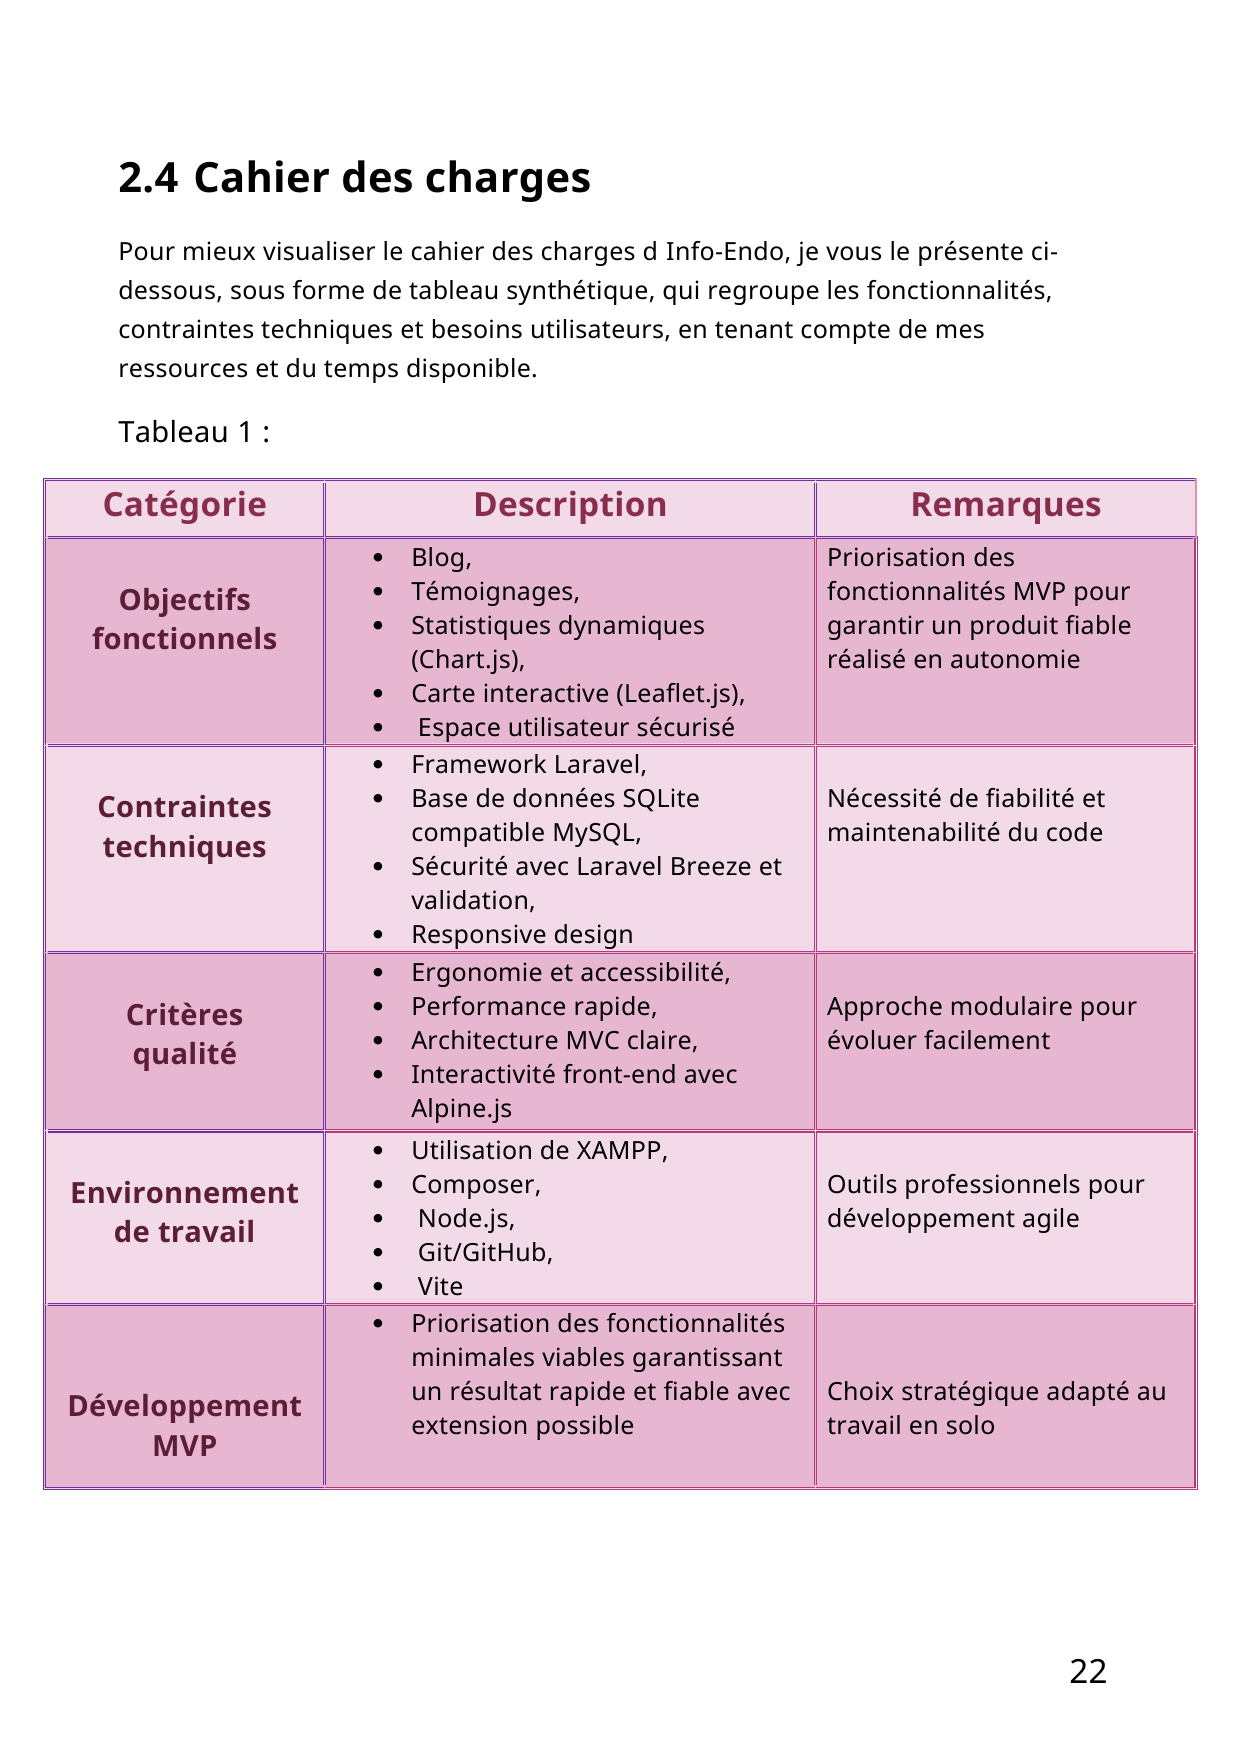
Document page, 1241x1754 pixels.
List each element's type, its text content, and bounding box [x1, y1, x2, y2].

text Tableau 1 : [118, 411, 1107, 451]
table_cell Priorisation des fonctionnalités MVP pour garantir un produit fiable réalisé en autonomie [816, 537, 1195, 743]
table_cell Développement MVP [46, 1303, 325, 1487]
table_cell Blog, Témoignages, Statistiques dynamiques (Chart.js), Carte interactive (Leaflet.js), Espace utilisateur sécurisé [326, 539, 814, 743]
table_cell Choix stratégique adapté au travail en solo [816, 1303, 1195, 1487]
list Cahier des charges [118, 148, 1107, 204]
table_cell Approche modulaire pour évoluer facilement [816, 951, 1196, 1129]
table_cell Objectifs fonctionnels [44, 536, 325, 743]
table_cell Contraintes techniques [46, 744, 323, 951]
table_cell Outils professionnels pour développement agile [816, 1129, 1196, 1303]
table_cell Priorisation des fonctionnalités minimales viables garantissant un résultat rapide et fiable avec extension possible [325, 1303, 816, 1487]
table_cell Framework Laravel, Base de données SQLite compatible MySQL, Sécurité avec Laravel Breeze et validation, Responsive design [326, 747, 814, 951]
table_header Catégorie [46, 479, 325, 536]
table_cell Environnement de travail [44, 1129, 325, 1303]
text Pour mieux visualiser le cahier des charges d Info-Endo, je vous le présente ci-dessous, sous forme de tableau synthétique, qui regroupe les fonctionnalités, contraintes techniques et besoins utilisateurs, en tenant compte de mes ressources et du temps disponible. [118, 234, 1107, 385]
table_header Description [325, 479, 816, 536]
table_cell Nécessité de fiabilité et maintenabilité du code [817, 744, 1195, 951]
table_header Remarques [816, 481, 1195, 536]
table_cell Critères qualité [44, 951, 325, 1129]
table_cell Utilisation de XAMPP, Composer, Node.js, Git/GitHub, Vite [326, 1133, 814, 1303]
table_cell Ergonomie et accessibilité, Performance rapide, Architecture MVC claire, Interactivité front-end avec Alpine.js [326, 954, 814, 1129]
